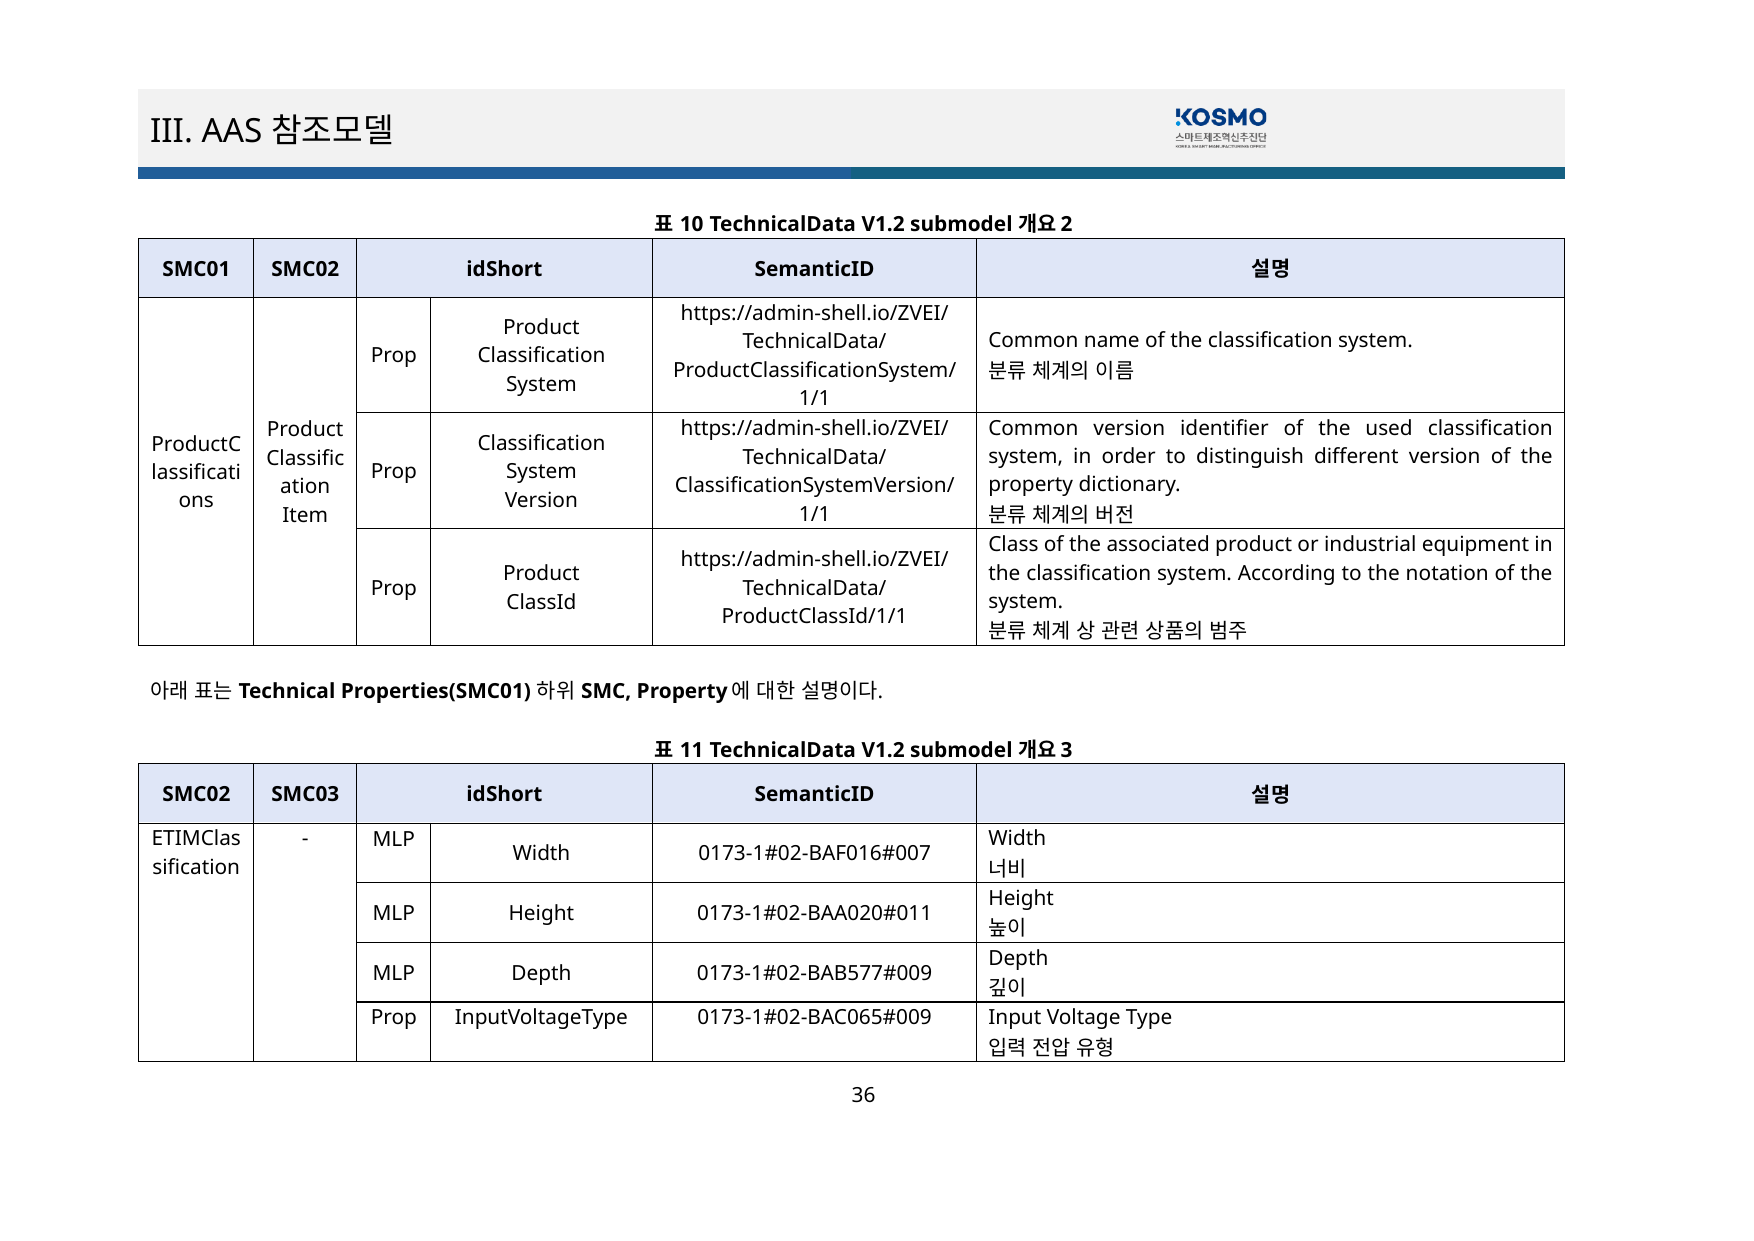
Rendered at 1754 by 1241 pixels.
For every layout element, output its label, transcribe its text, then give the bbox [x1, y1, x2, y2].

table_cell Prop [357, 529, 430, 645]
table_cell 0173-1#02-BAC065#009 [653, 1003, 976, 1061]
table_header SMC02 [254, 239, 356, 297]
table_cell Height [431, 883, 652, 942]
table_cell ProductClassification Item [254, 298, 356, 645]
table_header idShort [357, 764, 652, 822]
table_cell Product ClassId [431, 529, 652, 645]
table_cell Depth [431, 943, 652, 1001]
table_cell Class of the associated product or industrial equipment in the classification system. According to the notation of the system. 분류 체계 상 관련 상품의 범주 [977, 529, 1564, 645]
table_cell Height 높이 [977, 883, 1564, 942]
table_cell InputVoltageType [431, 1003, 652, 1061]
table_cell Depth 깊이 [977, 943, 1564, 1001]
table_header SMC02 [139, 764, 253, 822]
table_cell Prop [357, 298, 430, 412]
table_cell Common name of the classification system. 분류 체계의 이름 [977, 298, 1564, 412]
table_cell 0173-1#02-BAF016#007 [653, 824, 976, 882]
table_header 설명 [977, 239, 1564, 297]
table_cell MLP [357, 883, 430, 942]
table_cell https://admin-shell.io/ZVEI/TechnicalData/ClassificationSystemVersion/1/1 [653, 413, 976, 528]
table_header SemanticID [653, 239, 976, 297]
table_cell https://admin-shell.io/ZVEI/TechnicalData/ProductClassId/1/1 [653, 529, 976, 645]
table_header 설명 [977, 764, 1564, 822]
table_cell Common version identifier of the used classification system, in order to distinguish different version of the property dictionary. 분류 체계의 버전 [977, 413, 1564, 528]
table_cell Prop [357, 1003, 430, 1061]
picture [1175, 108, 1267, 148]
table_cell Width [431, 824, 652, 882]
table_cell Product Classification System [431, 298, 652, 412]
table_cell Input Voltage Type 입력 전압 유형 [977, 1003, 1564, 1061]
table_cell Classification System Version [431, 413, 652, 528]
table_header SMC03 [254, 764, 356, 822]
table_cell 0173-1#02-BAA020#011 [653, 883, 976, 942]
table_cell 0173-1#02-BAB577#009 [653, 943, 976, 1001]
table_cell MLP [357, 943, 430, 1001]
table_cell MLP [357, 824, 430, 882]
text 아래 표는 Technical Properties(SMC01) 하위 SMC, Property에 대한 설명이다. [150, 674, 1577, 704]
table_header SMC01 [139, 239, 253, 297]
table_cell https://admin-shell.io/ZVEI/TechnicalData/ProductClassificationSystem/1/1 [653, 298, 976, 412]
table_cell ProductClassifications [139, 298, 253, 645]
table_cell - [254, 824, 356, 1061]
table_header idShort [357, 239, 652, 297]
table_cell Width 너비 [977, 824, 1564, 882]
table_cell ETIMClassification [139, 824, 253, 1061]
table_header SemanticID [653, 764, 976, 822]
table_cell Prop [357, 413, 430, 528]
